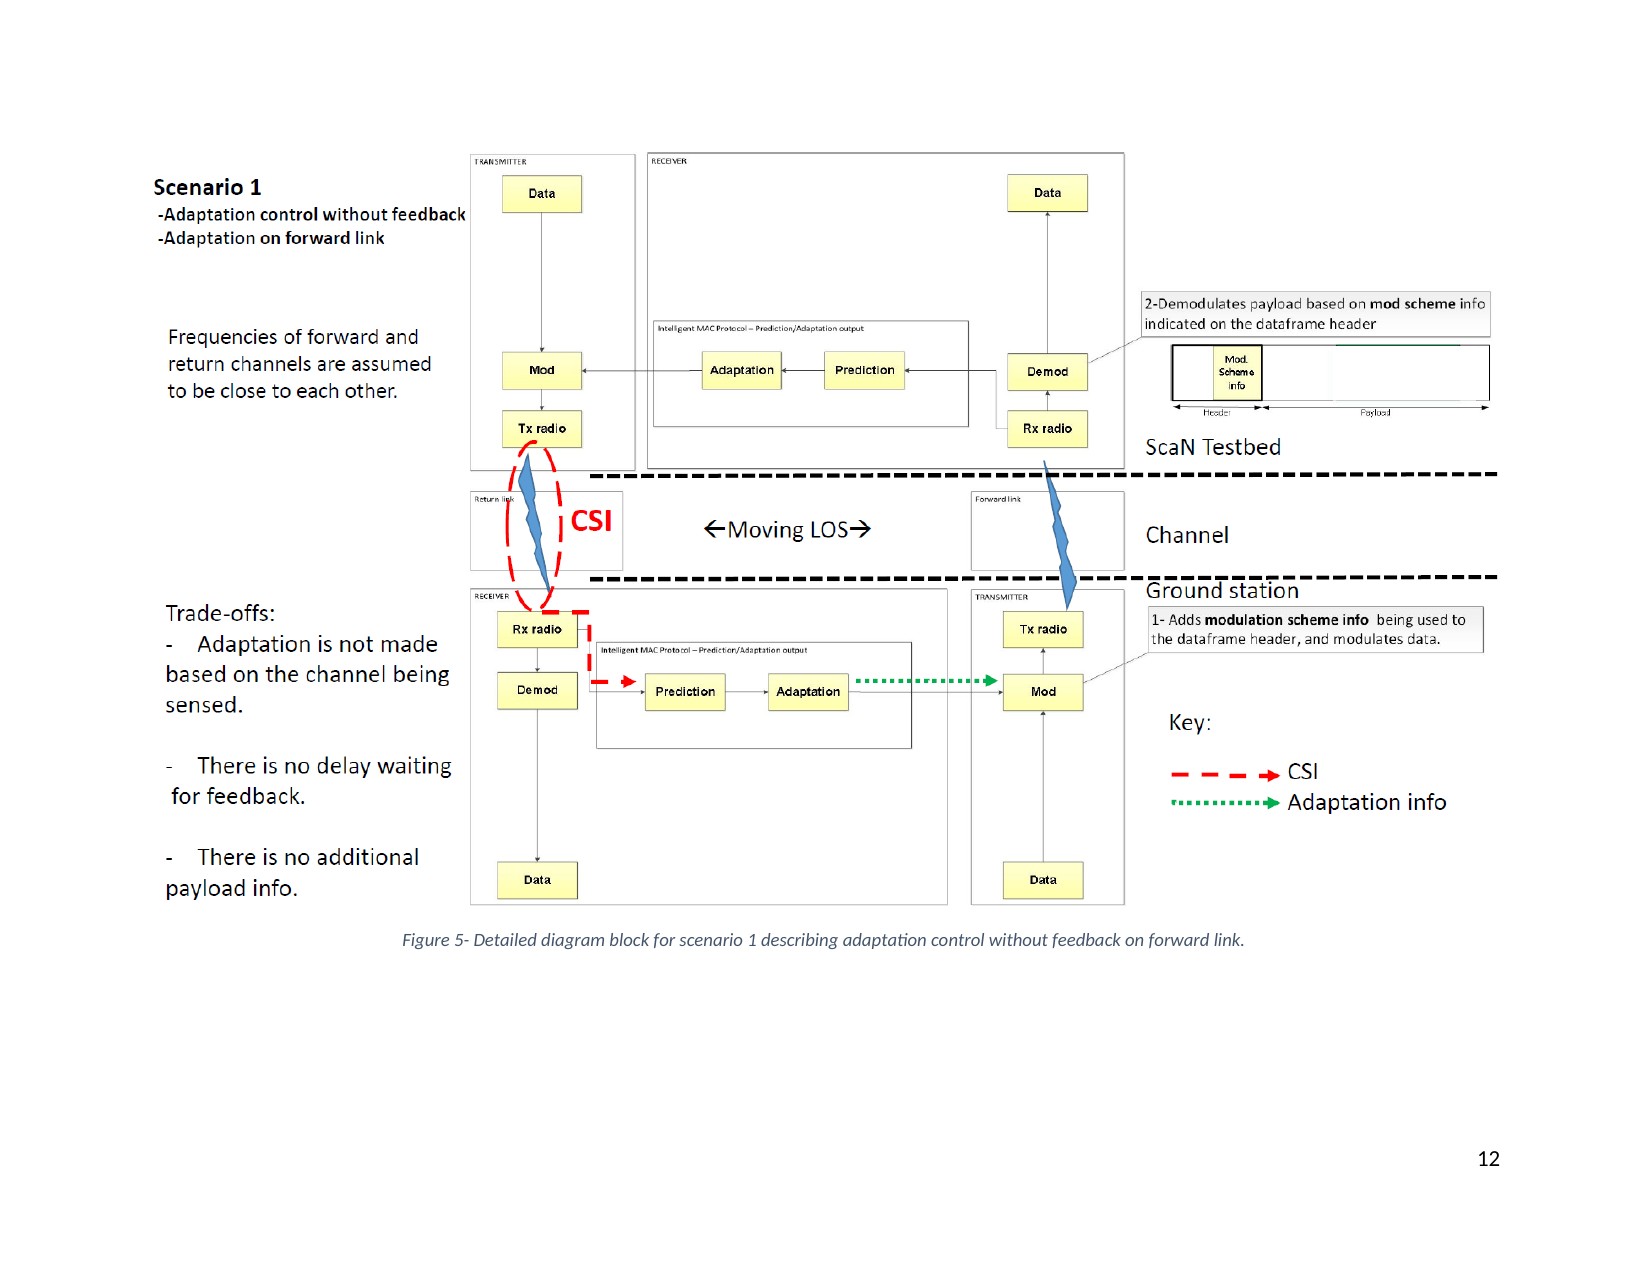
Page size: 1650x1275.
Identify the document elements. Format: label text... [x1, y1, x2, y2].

picture [150, 150, 1500, 910]
